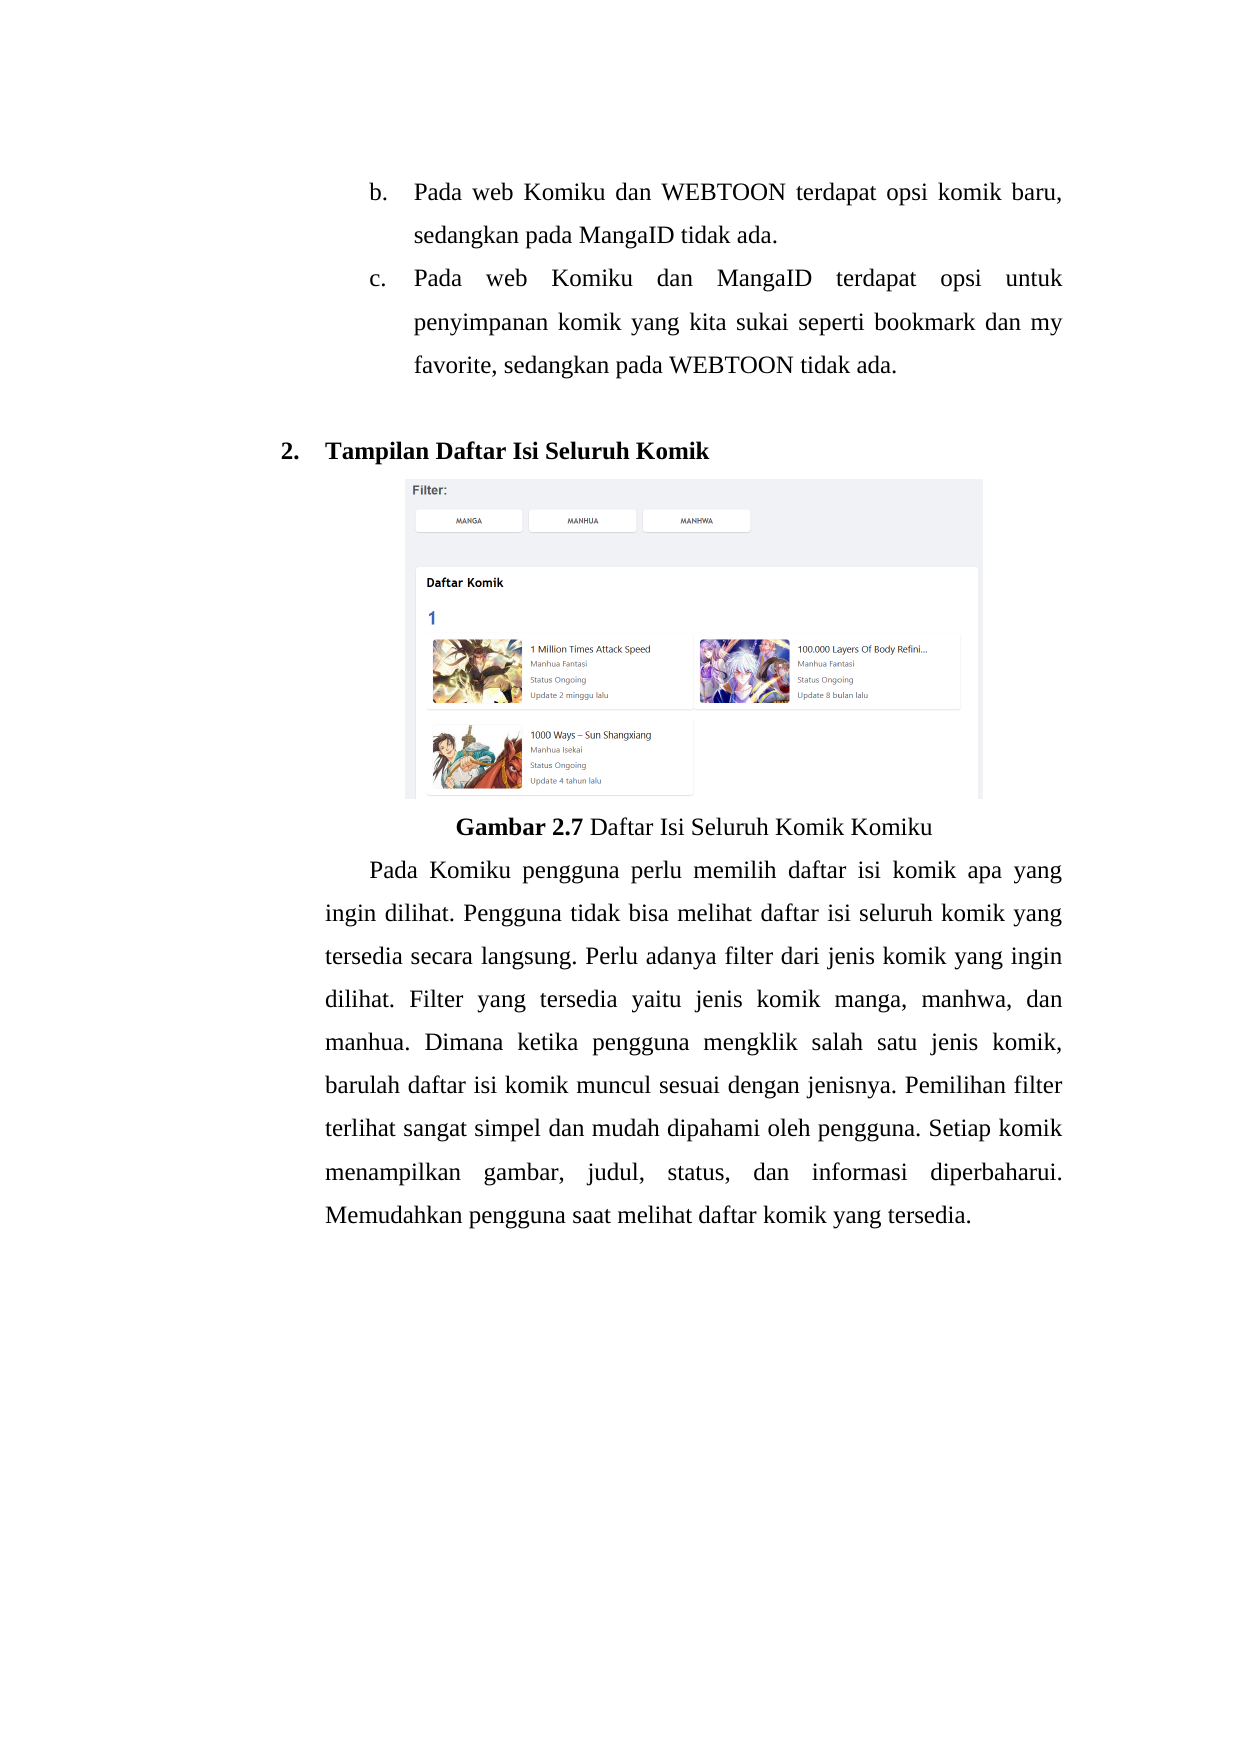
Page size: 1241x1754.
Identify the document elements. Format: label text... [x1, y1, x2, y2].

picture [405, 479, 983, 799]
list Gambar 2.7 Daftar Isi Seluruh Komik Komiku [325, 812, 1063, 840]
list Pada web Komiku dan MangaID terdapat opsi untuk penyimpanan komik yang kita sukai seperti bookmark dan my favorite, sedangkan pada WEBTOON tidak ada. [369, 263, 1063, 378]
list Tampilan Daftar Isi Seluruh Komik [281, 436, 1063, 465]
list Pada web Komiku dan WEBTOON terdapat opsi komik baru, sedangkan pada MangaID tidak ada. [369, 177, 1063, 249]
list Pada Komiku pengguna perlu memilih daftar isi komik apa yang ingin dilihat. Pengguna tidak bisa melihat daftar isi seluruh komik yang tersedia secara langsung. Perlu adanya filter dari jenis komik yang ingin dilihat. Filter yang tersedia yaitu jenis komik manga, manhwa, dan manhua. Dimana ketika pengguna mengklik salah satu jenis komik, barulah daftar isi komik muncul sesuai dengan jenisnya. Pemilihan filter terlihat sangat simpel dan mudah dipahami oleh pengguna. Setiap komik menampilkan gambar, judul, status, dan informasi diperbaharui. Memudahkan pengguna saat melihat daftar komik yang tersedia. [325, 855, 1063, 1228]
